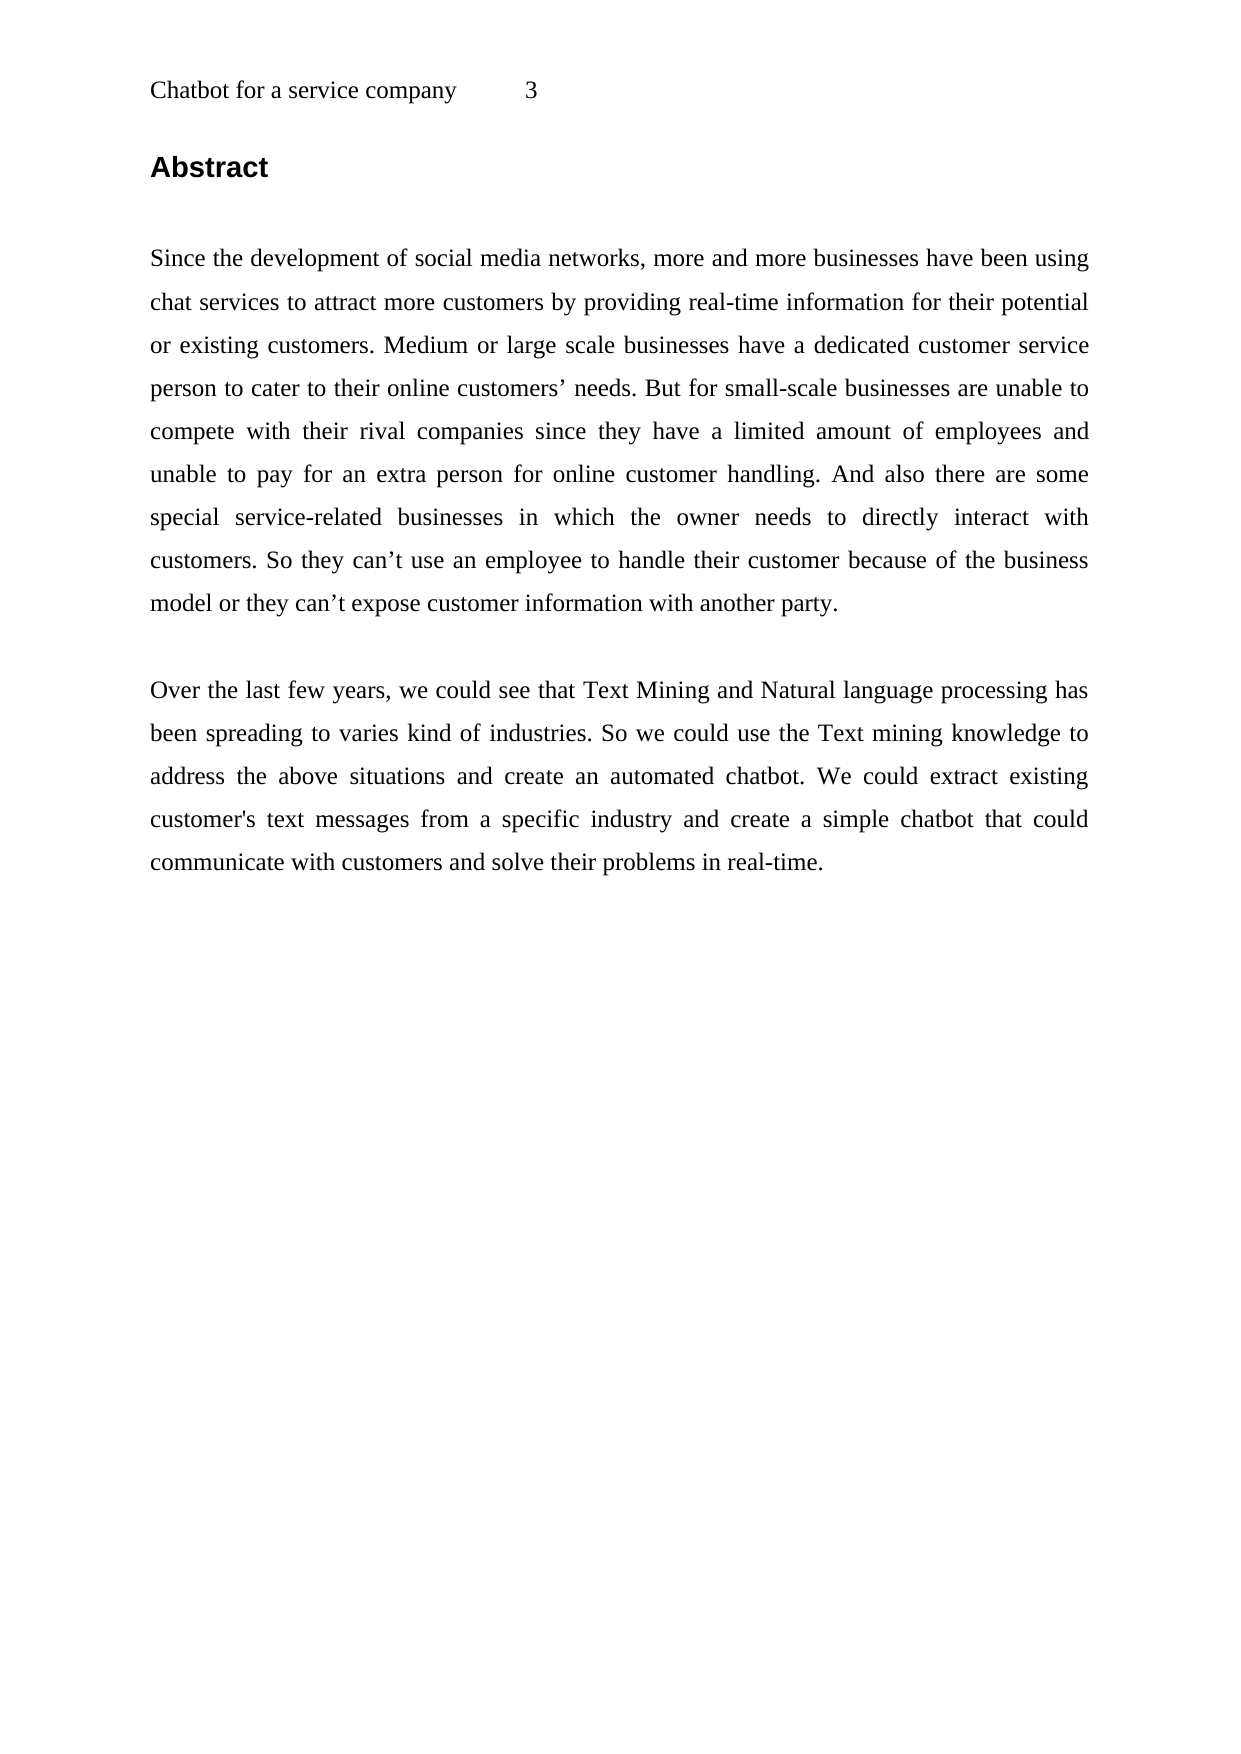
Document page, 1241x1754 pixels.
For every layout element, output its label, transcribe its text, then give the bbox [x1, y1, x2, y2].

subtitle Abstract [150, 150, 1090, 183]
text Over the last few years, we could see that Text Mining and Natural language processing has been spreading to varies kind of industries. So we could use the Text mining knowledge to address the above situations and create an automated chatbot. We could extract existing customer's text messages from a specific industry and create a simple chatbot that could communicate with customers and solve their problems in real-time. [150, 675, 1090, 876]
text Since the development of social media networks, more and more businesses have been using chat services to attract more customers by providing real-time information for their potential or existing customers. Medium or large scale businesses have a dedicated customer service person to cater to their online customers’ needs. But for small-scale businesses are unable to compete with their rival companies since they have a limited amount of employees and unable to pay for an extra person for online customer handling. And also there are some special service-related businesses in which the owner needs to directly interact with customers. So they can’t use an employee to handle their customer because of the business model or they can’t expose customer information with another party. [150, 243, 1090, 617]
